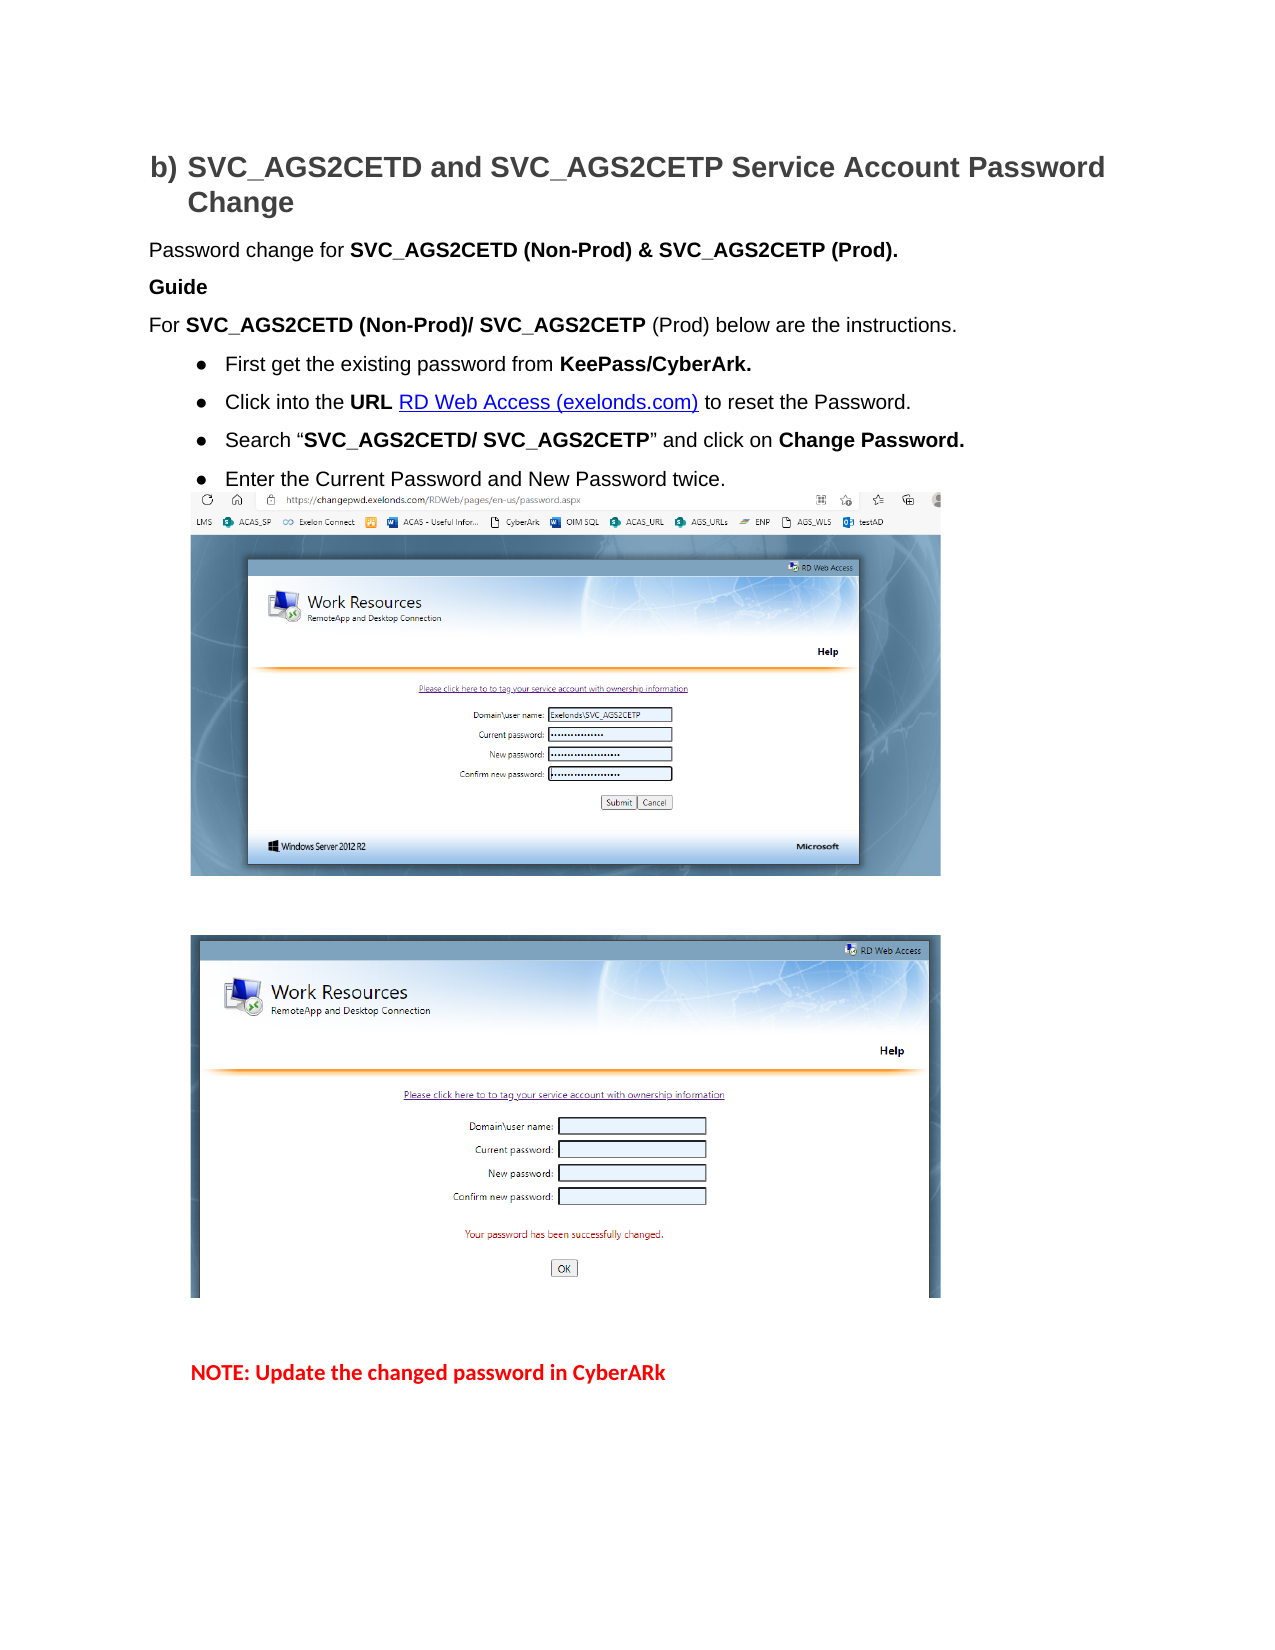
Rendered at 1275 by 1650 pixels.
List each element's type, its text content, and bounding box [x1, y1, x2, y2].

list Search “SVC_AGS2CETD/ SVC_AGS2CETP” and click on Change Password. [195, 428, 1124, 452]
list First get the existing password from KeePass/CyberArk. [195, 352, 1124, 376]
list SVC_AGS2CETD and SVC_AGS2CETP Service Account Password Change [150, 150, 1122, 218]
text NOTE: Update the changed password in CyberARk [191, 1358, 1127, 1386]
text Guide [148, 274, 1122, 298]
text For SVC_AGS2CETD (Non-Prod)/ SVC_AGS2CETP (Prod) below are the instructions. [148, 313, 1122, 337]
list Enter the Current Password and New Password twice. [195, 467, 1124, 491]
text Password change for SVC_AGS2CETD (Non-Prod) & SVC_AGS2CETP (Prod). [148, 237, 1122, 261]
picture [190, 492, 941, 876]
list Click into the URL RD Web Access (exelonds.com) to reset the Password. [195, 390, 1124, 414]
picture [190, 935, 941, 1298]
